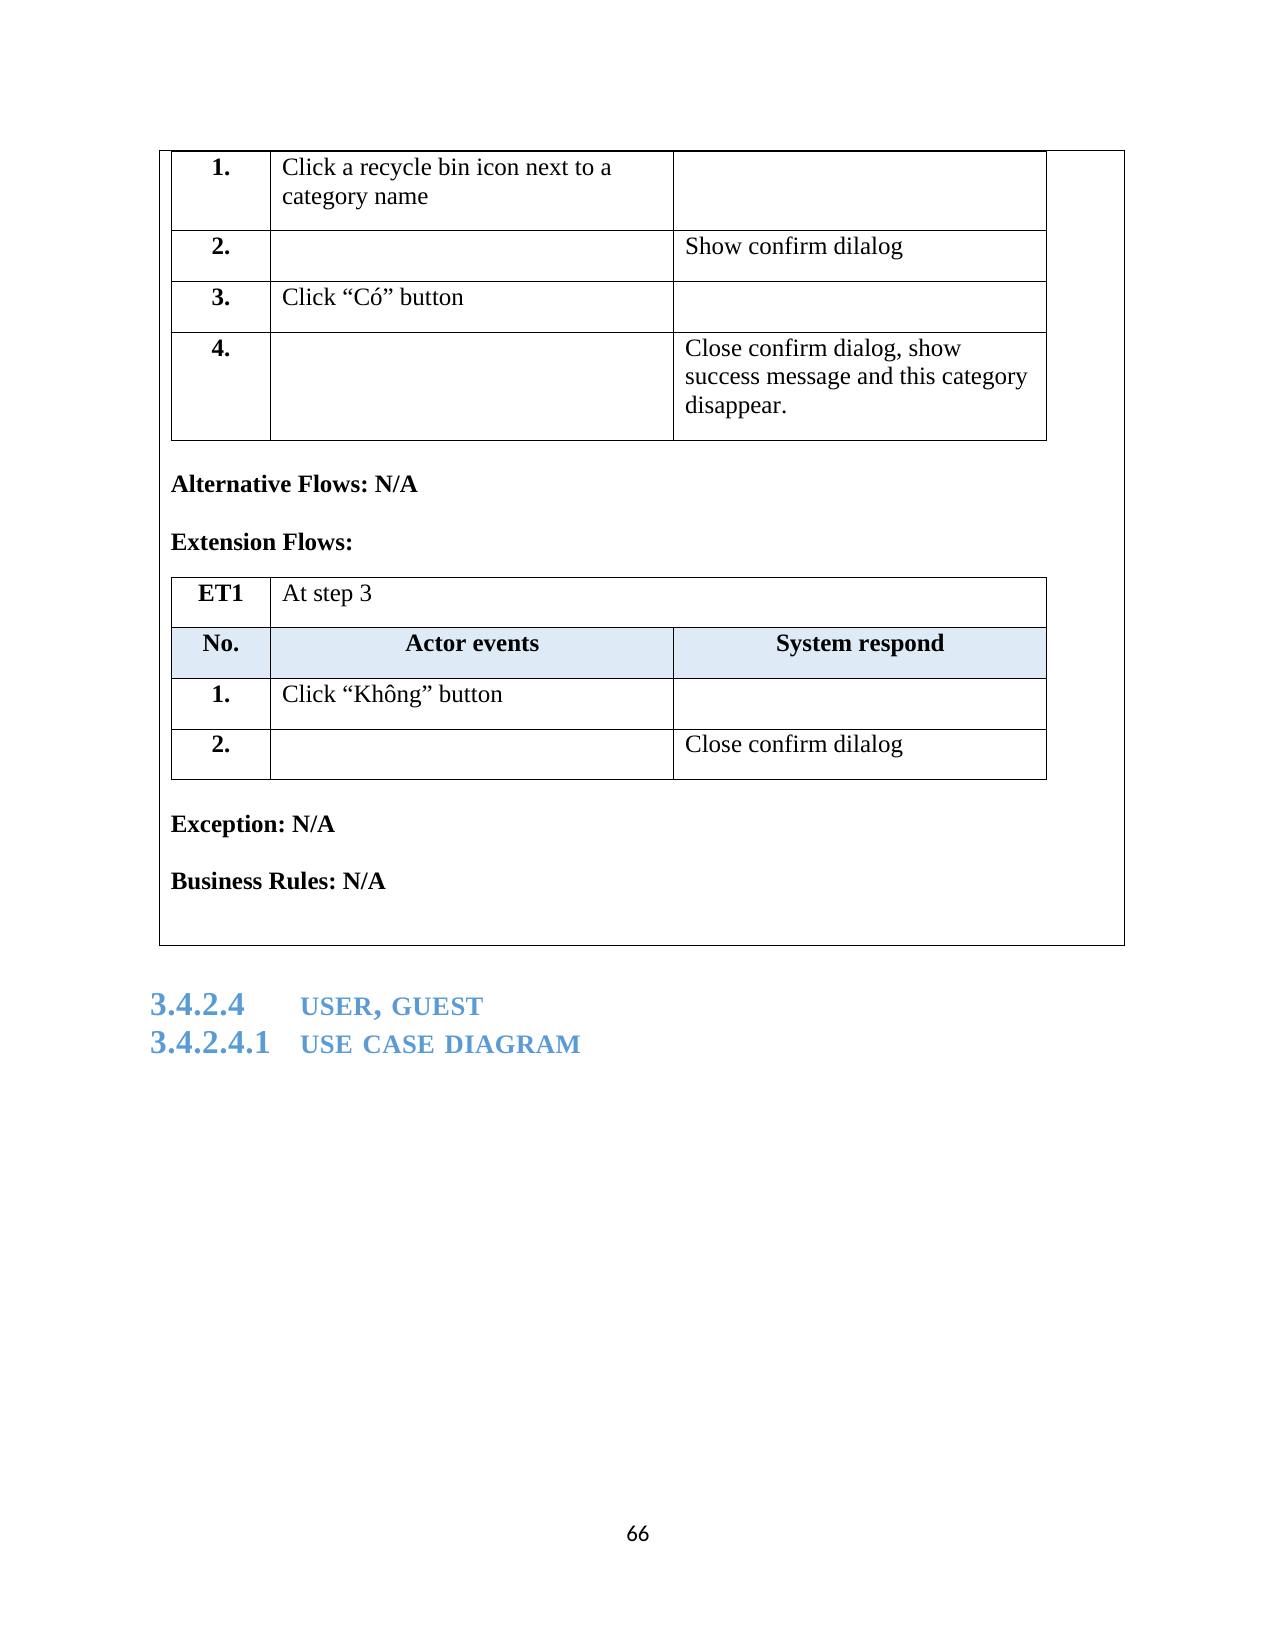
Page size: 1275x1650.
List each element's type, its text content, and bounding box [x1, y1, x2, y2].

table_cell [160, 151, 1124, 945]
list use case diagram [150, 1022, 1125, 1061]
list user, guest [150, 984, 1125, 1022]
